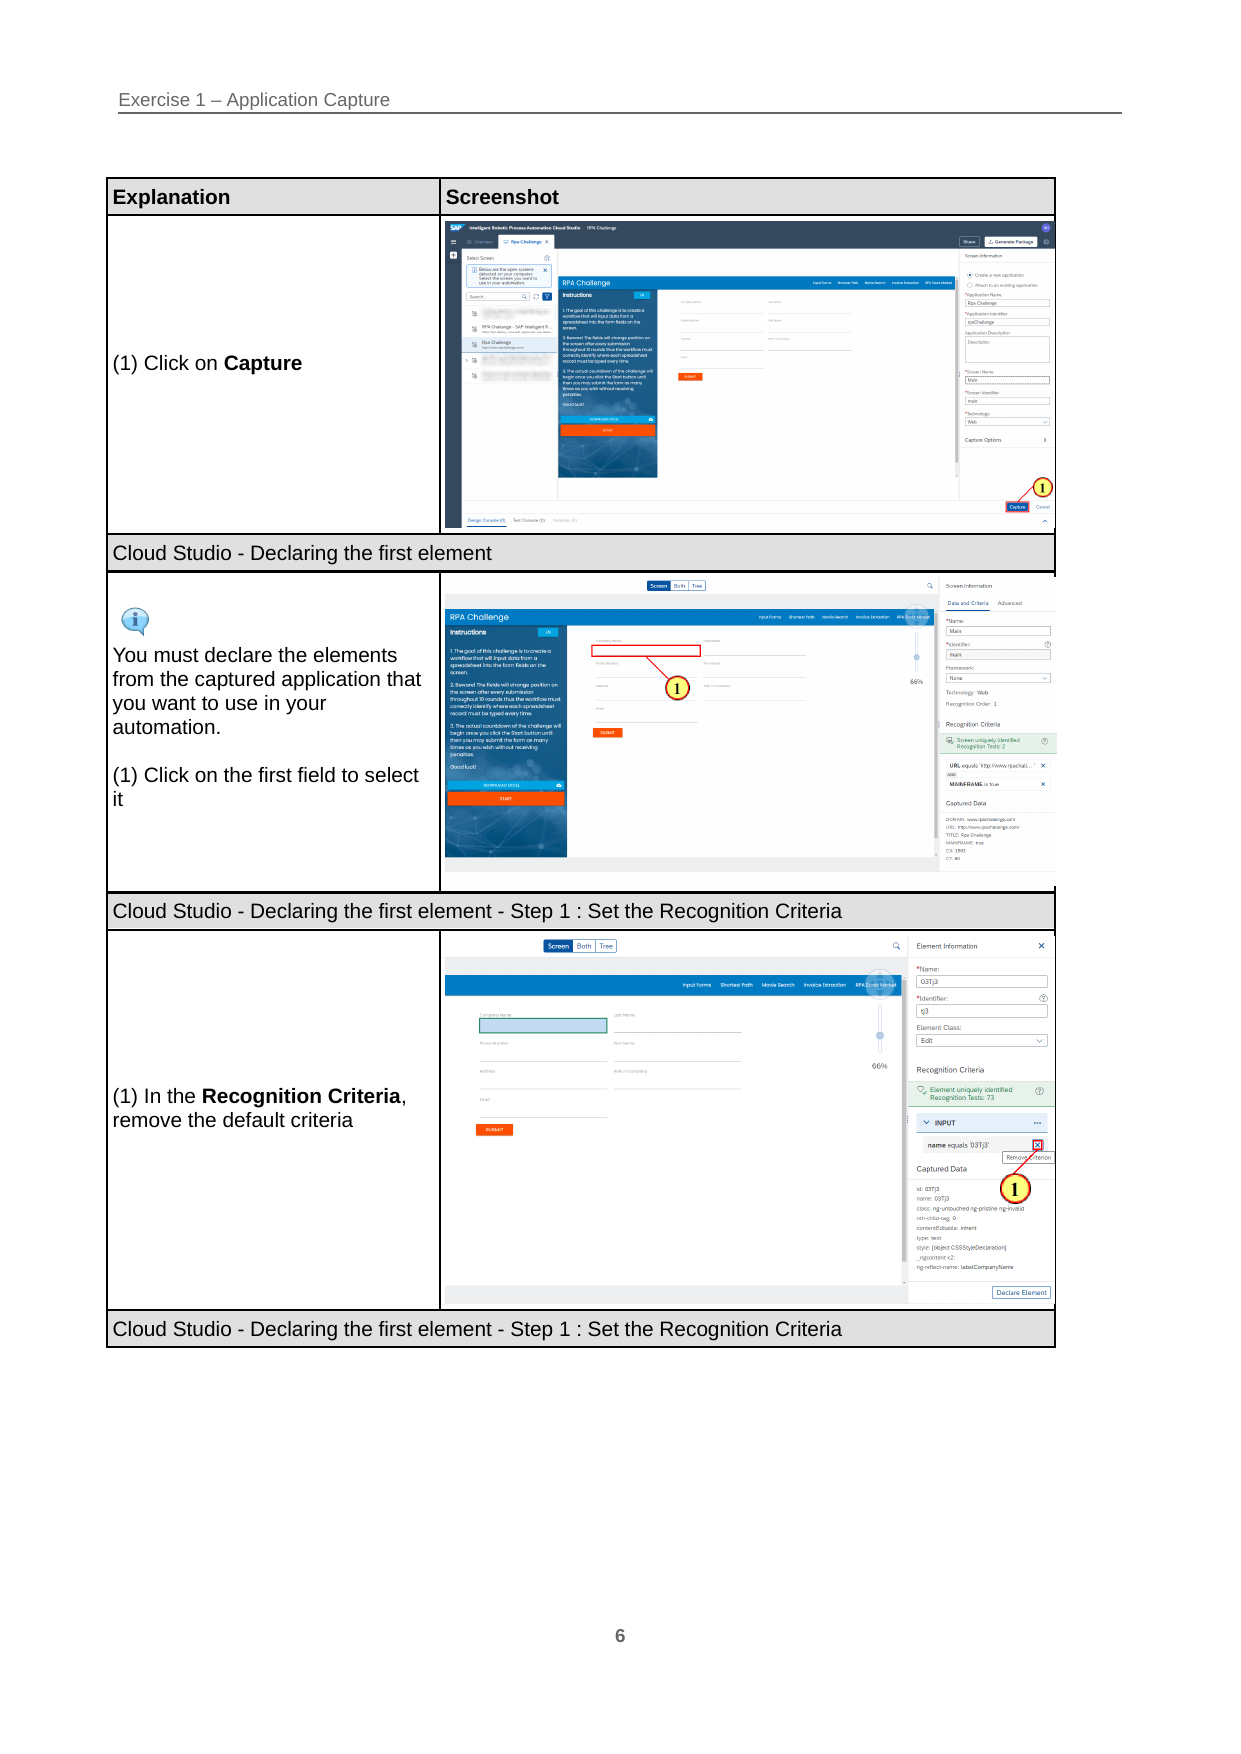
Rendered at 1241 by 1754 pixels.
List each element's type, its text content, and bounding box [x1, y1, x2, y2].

picture [445, 577, 1057, 886]
table_cell Cloud Studio - Declaring the first element - Step 1 : Set the Recognition Criteria [108, 1311, 1054, 1346]
table_cell [441, 931, 1054, 1309]
table_header Screenshot [441, 179, 1054, 214]
table_cell (1) Click on Capture [108, 216, 439, 533]
picture [445, 221, 1055, 528]
picture [445, 936, 1055, 1304]
table_cell Cloud Studio - Declaring the first element [108, 535, 1054, 570]
table_header Explanation [108, 179, 439, 214]
picture [118, 605, 152, 639]
table_cell [441, 216, 1054, 533]
table_cell [441, 573, 1054, 891]
table_cell (1) In the Recognition Criteria, remove the default criteria [108, 931, 439, 1309]
table_cell You must declare the elements from the captured application that you want to use in your automation. (1) Click on the first field to select it [108, 573, 439, 891]
table_cell Cloud Studio - Declaring the first element - Step 1 : Set the Recognition Criteria [108, 894, 1054, 928]
